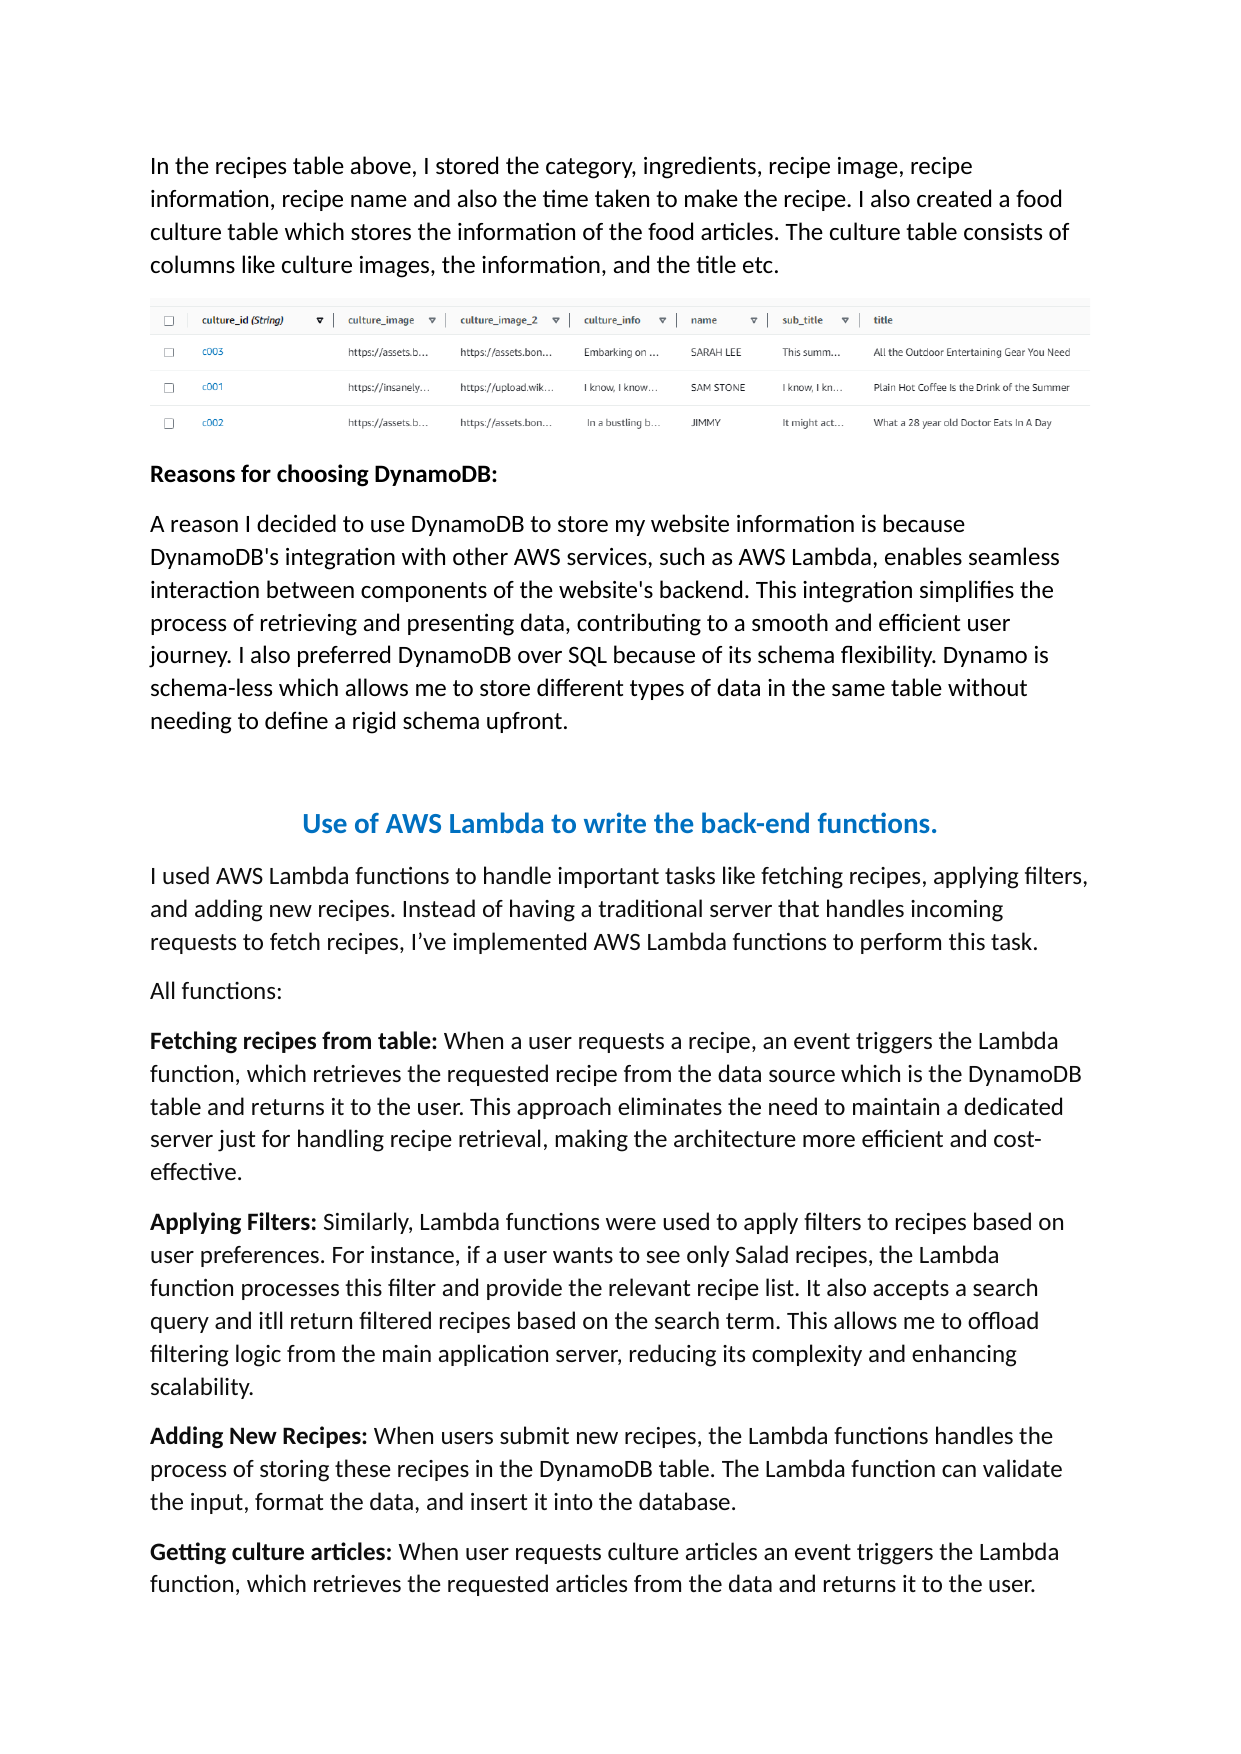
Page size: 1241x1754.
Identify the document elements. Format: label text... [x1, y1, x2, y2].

text Use of AWS Lambda to write the back-end functions. [150, 805, 1090, 840]
text Fetching recipes from table: When a user requests a recipe, an event triggers the Lambda function, which retrieves the requested recipe from the data source which is the DynamoDB table and returns it to the user. This approach eliminates the need to maintain a dedicated server just for handling recipe retrieval, making the architecture more efficient and cost-effective. [150, 1025, 1090, 1187]
text Getting culture articles: When user requests culture articles an event triggers the Lambda function, which retrieves the requested articles from the data and returns it to the user. [150, 1536, 1090, 1599]
text Applying Filters: Similarly, Lambda functions were used to apply filters to recipes based on user preferences. For instance, if a user wants to see only Salad recipes, the Lambda function processes this filter and provide the relevant recipe list. It also accepts a search query and itll return filtered recipes based on the search term. This allows me to offload filtering logic from the main application server, reducing its complexity and enhancing scalability. [150, 1206, 1090, 1401]
text I used AWS Lambda functions to handle important tasks like fetching recipes, applying filters, and adding new recipes. Instead of having a traditional server that handles incoming requests to fetch recipes, I’ve implemented AWS Lambda functions to perform this task. [150, 860, 1090, 956]
text In the recipes table above, I stored the category, ingredients, recipe image, recipe information, recipe name and also the time taken to make the recipe. I also created a food culture table which stores the information of the food articles. The culture table consists of columns like culture images, the information, and the title etc. [150, 150, 1090, 279]
text A reason I decided to use DynamoDB to store my website information is because DynamoDB's integration with other AWS services, such as AWS Lambda, enables seamless interaction between components of the website's backend. This integration simplifies the process of retrieving and presenting data, contributing to a smooth and efficient user journey. I also preferred DynamoDB over SQL because of its schema flexibility. Dynamo is schema-less which allows me to store different types of data in the same table without needing to define a rigid schema upfront. [150, 508, 1090, 736]
picture [150, 298, 1091, 440]
text Adding New Recipes: When users submit new recipes, the Lambda functions handles the process of storing these recipes in the DynamoDB table. The Lambda function can validate the input, format the data, and insert it into the database. [150, 1420, 1090, 1517]
text All functions: [150, 975, 1090, 1006]
text Reasons for choosing DynamoDB: [150, 458, 1090, 489]
